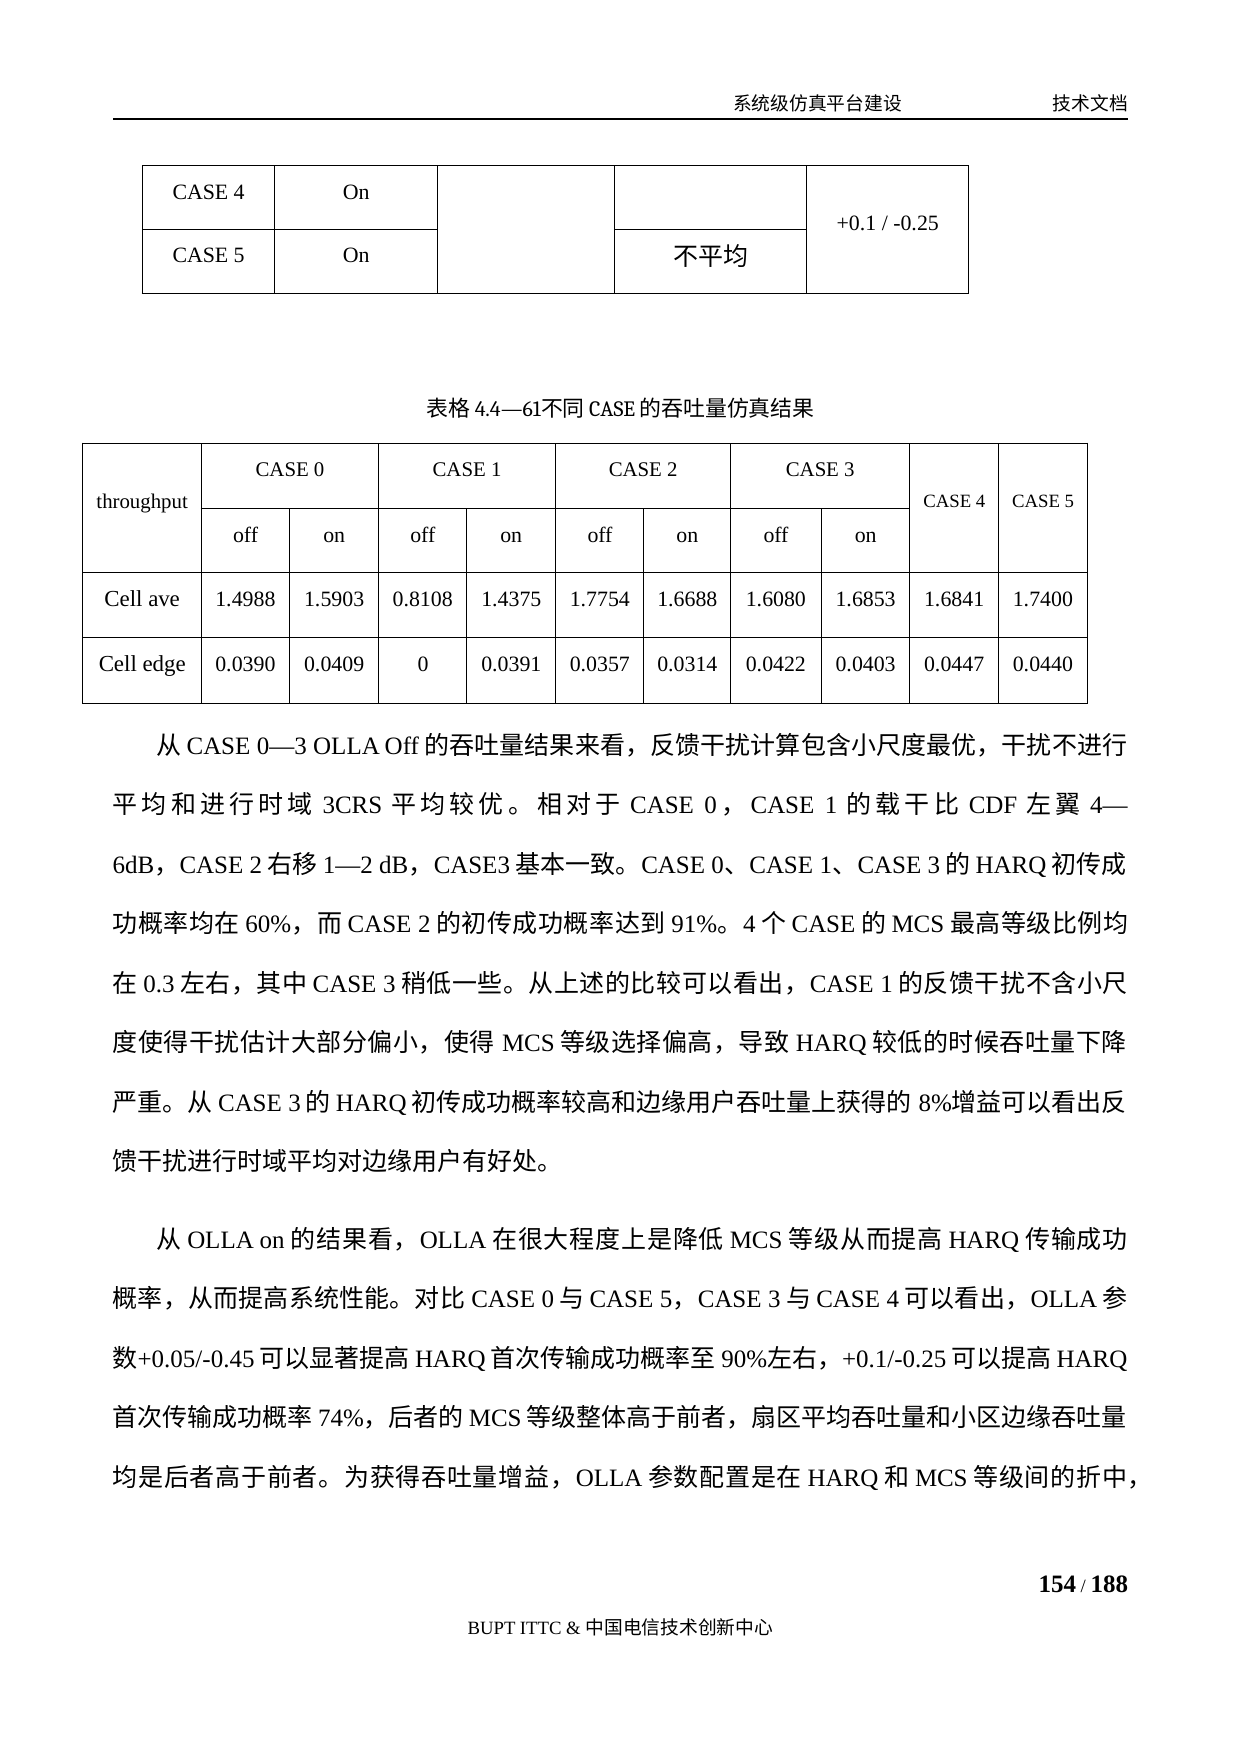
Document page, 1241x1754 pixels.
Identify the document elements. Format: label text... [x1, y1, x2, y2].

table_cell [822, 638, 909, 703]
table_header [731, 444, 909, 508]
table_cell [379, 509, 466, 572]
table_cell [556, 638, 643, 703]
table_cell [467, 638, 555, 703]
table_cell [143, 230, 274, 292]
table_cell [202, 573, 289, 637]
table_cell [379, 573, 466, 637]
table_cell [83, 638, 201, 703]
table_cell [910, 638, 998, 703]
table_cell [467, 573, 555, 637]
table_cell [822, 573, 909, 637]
text 表格 4.4—10 [112, 387, 1128, 427]
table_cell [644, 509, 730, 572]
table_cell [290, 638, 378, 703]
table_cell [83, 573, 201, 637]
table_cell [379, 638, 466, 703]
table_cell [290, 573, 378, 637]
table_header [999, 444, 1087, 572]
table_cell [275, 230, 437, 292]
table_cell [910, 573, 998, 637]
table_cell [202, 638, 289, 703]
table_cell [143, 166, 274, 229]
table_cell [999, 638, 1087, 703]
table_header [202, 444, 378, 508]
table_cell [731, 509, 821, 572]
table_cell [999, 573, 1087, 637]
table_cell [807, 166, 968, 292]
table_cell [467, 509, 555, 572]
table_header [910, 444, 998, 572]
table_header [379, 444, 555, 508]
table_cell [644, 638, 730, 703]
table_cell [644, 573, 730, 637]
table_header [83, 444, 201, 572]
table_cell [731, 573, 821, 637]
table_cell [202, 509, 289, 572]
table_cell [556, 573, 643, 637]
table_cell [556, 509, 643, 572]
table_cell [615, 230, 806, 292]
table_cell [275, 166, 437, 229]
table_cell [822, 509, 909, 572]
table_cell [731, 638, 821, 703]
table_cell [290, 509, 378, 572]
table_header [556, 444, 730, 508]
